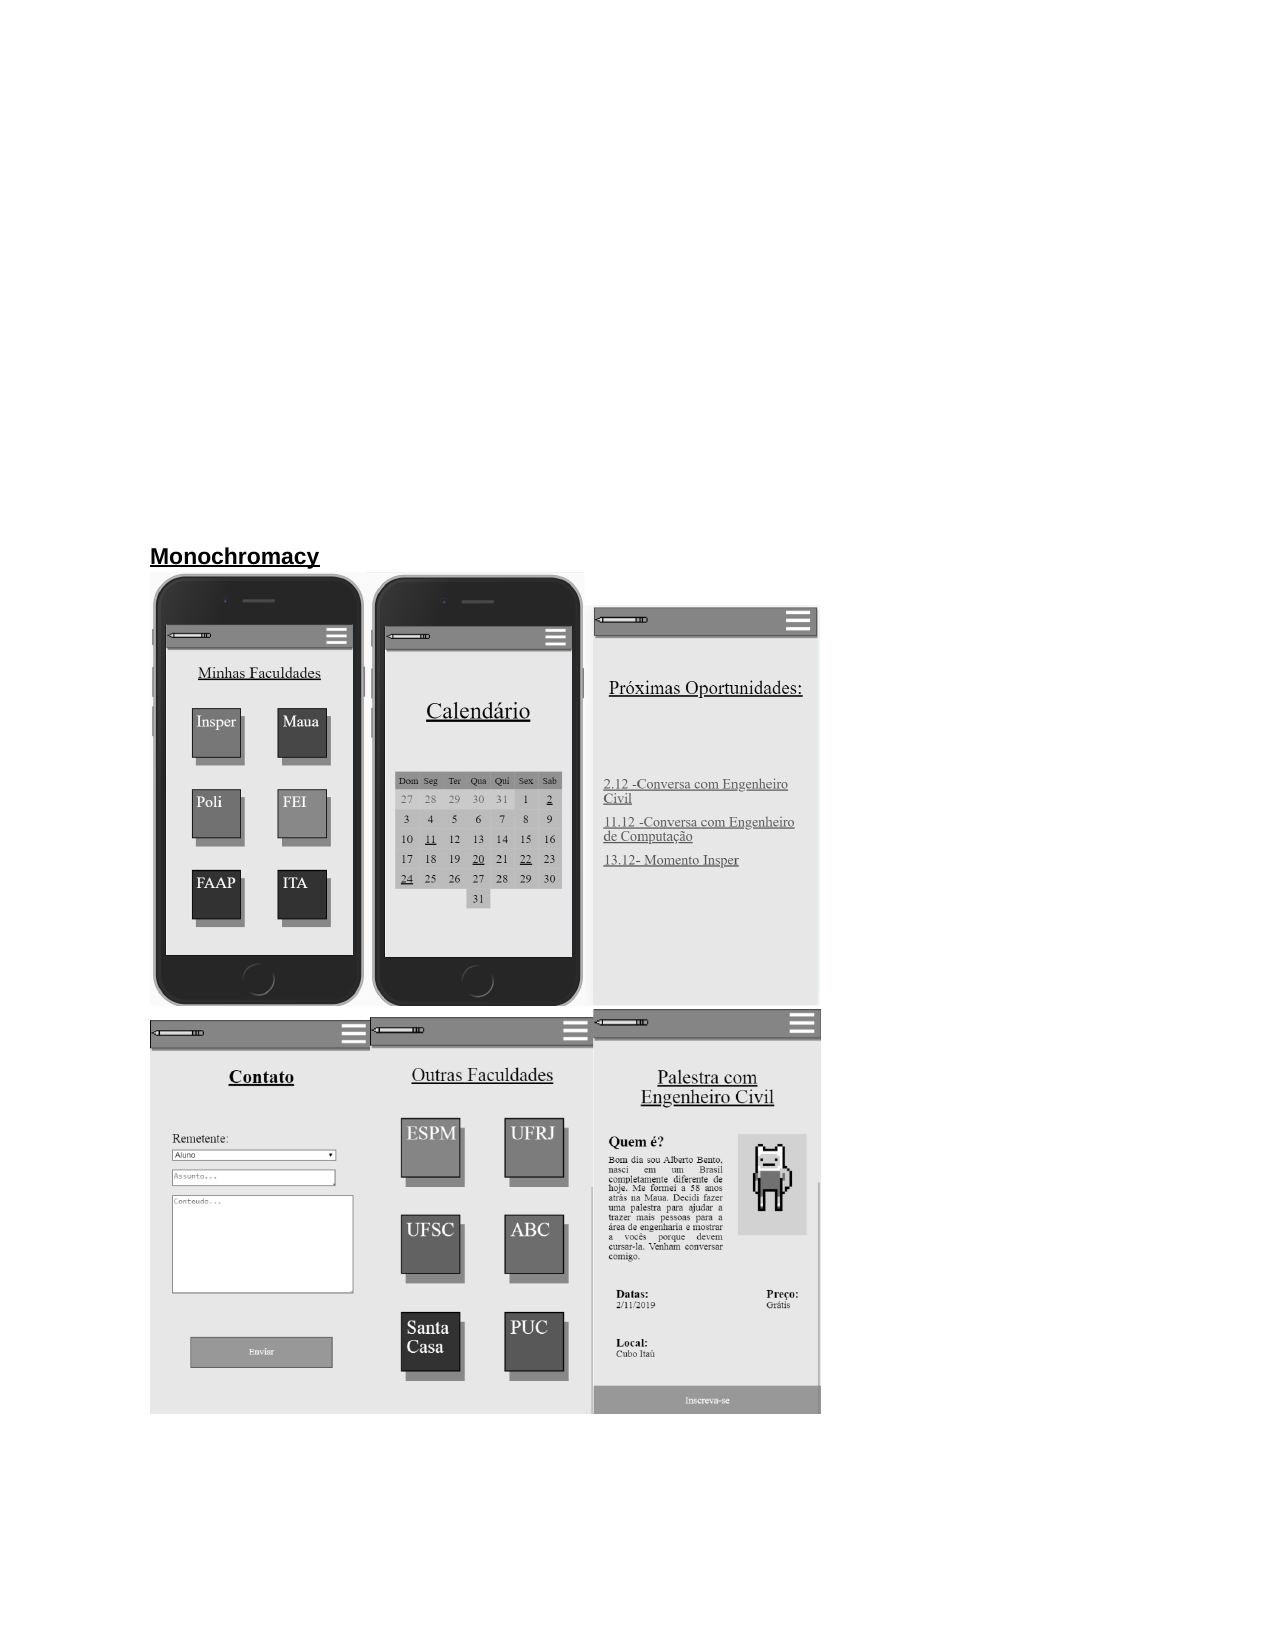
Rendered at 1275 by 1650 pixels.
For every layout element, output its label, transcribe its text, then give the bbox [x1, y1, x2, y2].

text Monochromacy [150, 543, 1125, 569]
picture [150, 1009, 821, 1414]
picture [150, 572, 821, 1006]
